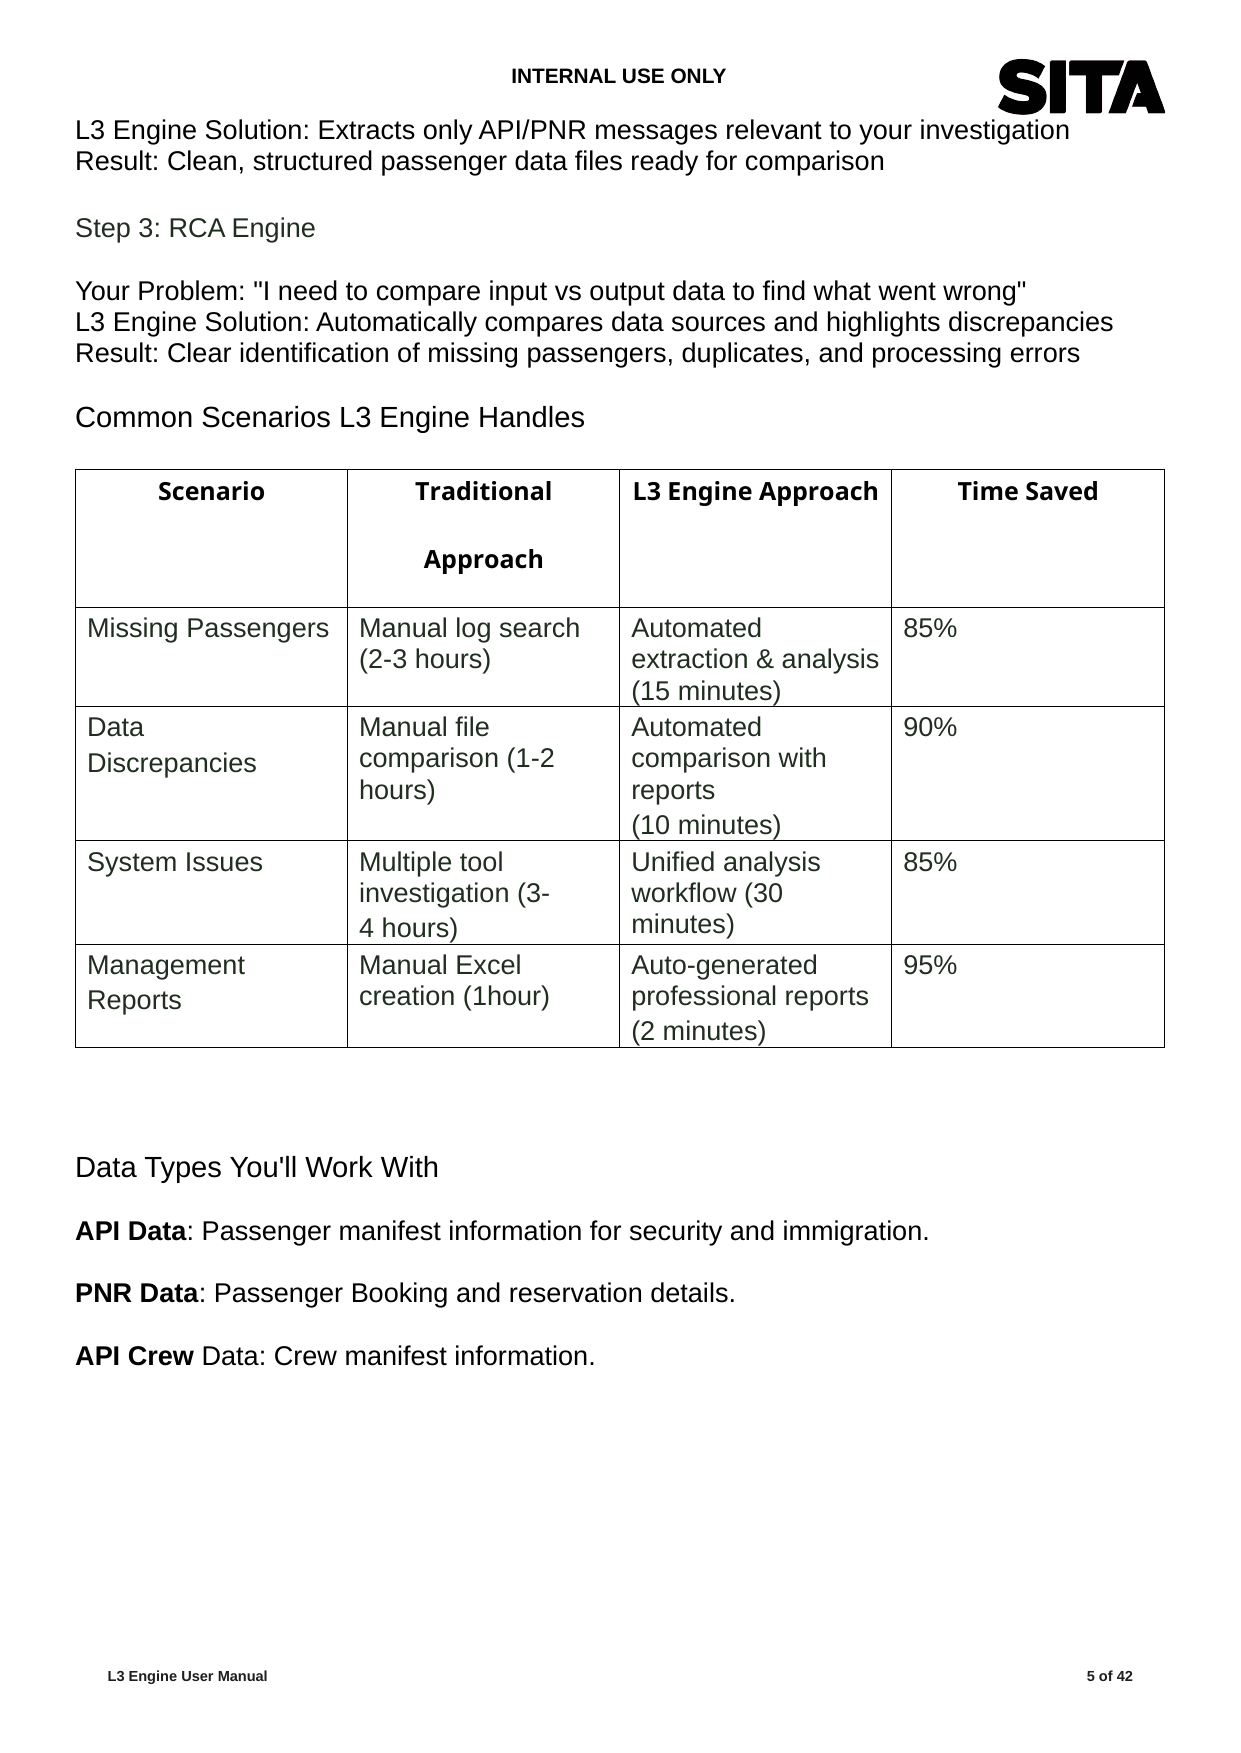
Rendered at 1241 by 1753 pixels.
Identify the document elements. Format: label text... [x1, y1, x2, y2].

table_cell Automated extraction & analysis (15 minutes) [620, 608, 891, 706]
table_cell Manual file comparison (1-2 hours) [348, 707, 619, 840]
text API Crew Data: Crew manifest information. [75, 1340, 1165, 1371]
text Data Types You'll Work With [75, 1150, 1165, 1184]
text Common Scenarios L3 Engine Handles [75, 399, 1165, 433]
subtitle Step 3: RCA Engine [75, 212, 1165, 243]
table_cell Automated comparison with reports (10 minutes) [620, 707, 891, 840]
table_cell Management Reports [76, 945, 347, 1047]
table_header L3 Engine Approach [620, 470, 891, 607]
table_cell 85% [892, 841, 1164, 943]
text Result: Clear identification of missing passengers, duplicates, and processing errors [75, 337, 1165, 368]
text Your Problem: "I need to compare input vs output data to find what went wrong" [75, 274, 1165, 306]
text PNR Data: Passenger Booking and reservation details. [75, 1277, 1165, 1309]
table_cell Manual log search (2-3 hours) [348, 608, 619, 706]
table_cell System Issues [76, 841, 347, 943]
text L3 Engine Solution: Automatically compares data sources and highlights discrepancies [75, 306, 1165, 337]
table_cell 85% [892, 608, 1164, 706]
table_cell Missing Passengers [76, 608, 347, 706]
table_cell Data Discrepancies [76, 707, 347, 840]
table_cell Unified analysis workflow (30 minutes) [620, 841, 891, 943]
table_cell 90% [892, 707, 1164, 840]
table_header Scenario [76, 470, 347, 607]
table_cell 95% [892, 945, 1164, 1047]
table_cell Manual Excel creation (1hour) [348, 945, 619, 1047]
table_header Time Saved [892, 470, 1164, 607]
table_cell Auto-generated professional reports (2 minutes) [620, 945, 891, 1047]
table_header Traditional Approach [348, 470, 619, 607]
text API Data: Passenger manifest information for security and immigration. [75, 1215, 1165, 1246]
text Result: Clean, structured passenger data files ready for comparison [75, 145, 1165, 177]
table_cell Multiple tool investigation (3- 4 hours) [348, 841, 619, 943]
text L3 Engine Solution: Extracts only API/PNR messages relevant to your investigation [75, 114, 1165, 145]
